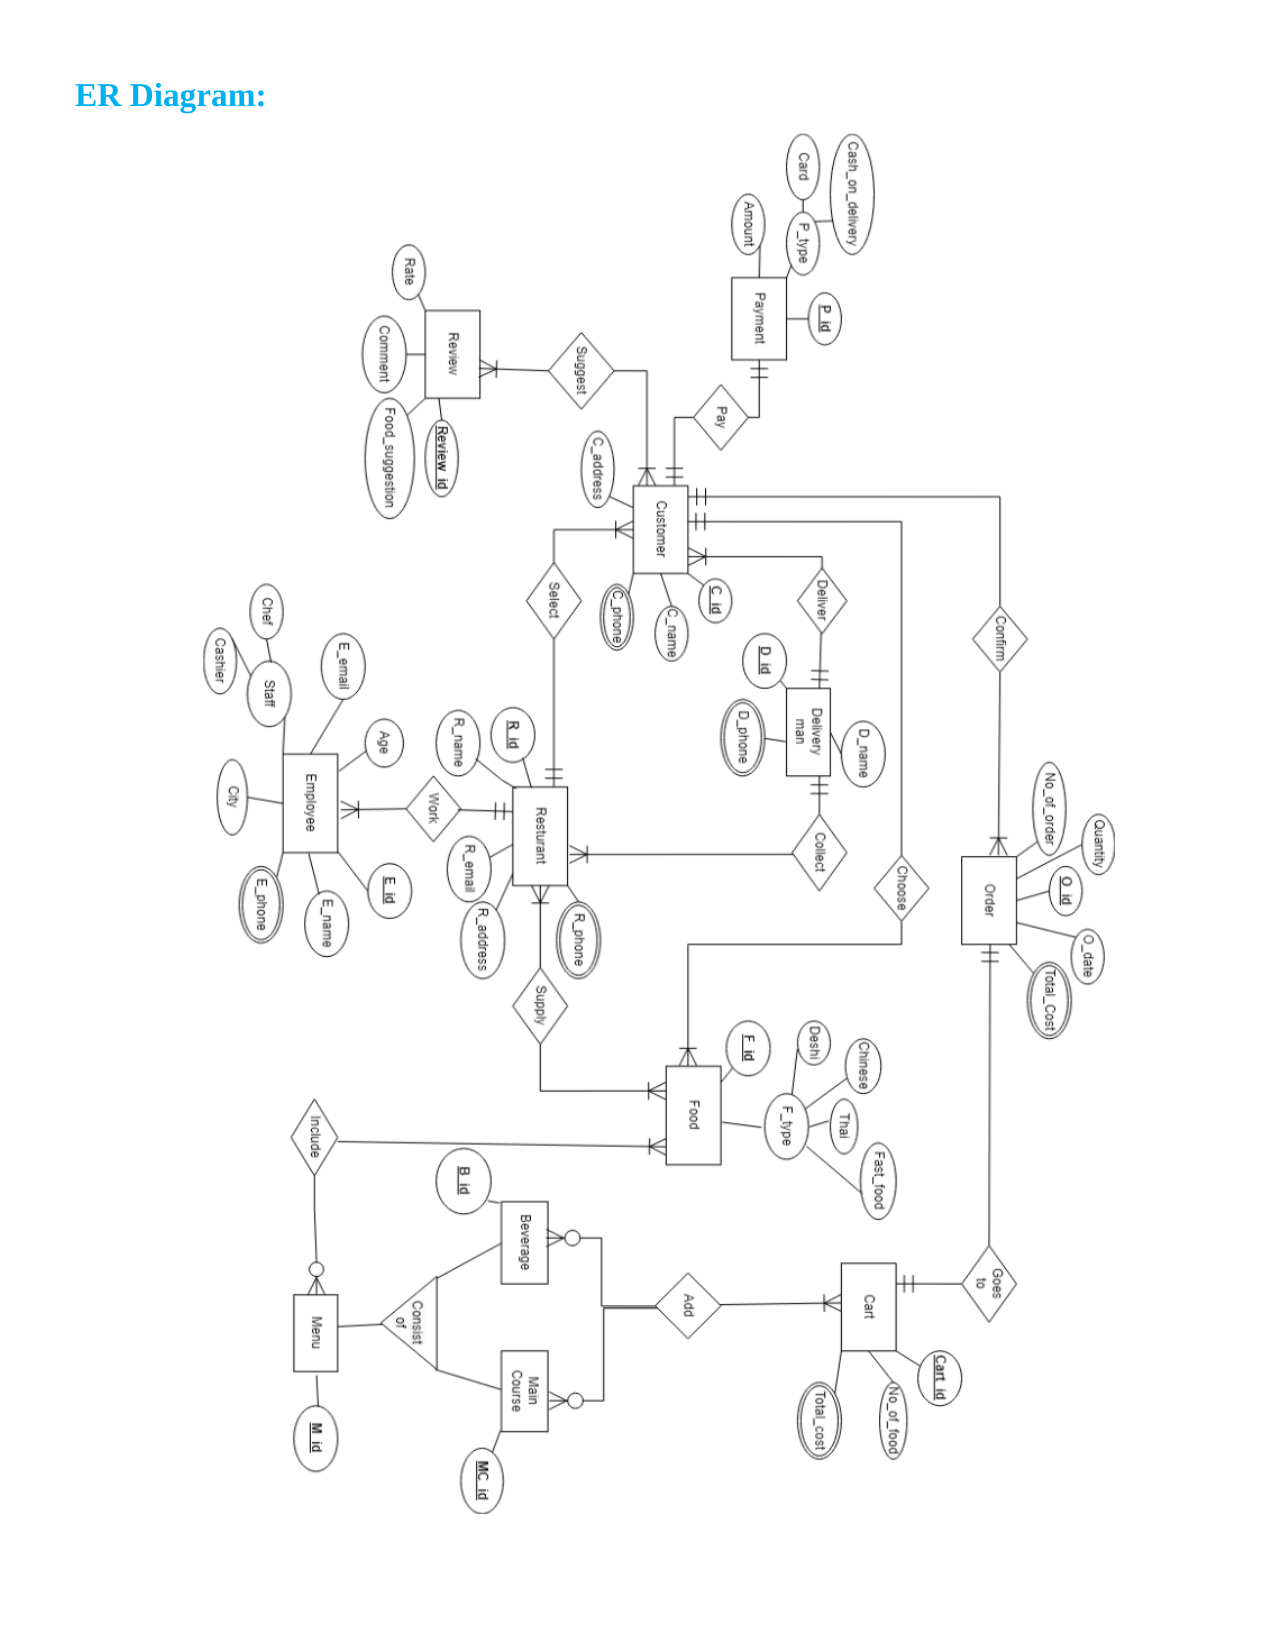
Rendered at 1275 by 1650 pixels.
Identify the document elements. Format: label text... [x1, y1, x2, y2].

text ER Diagram: [75, 75, 1200, 113]
